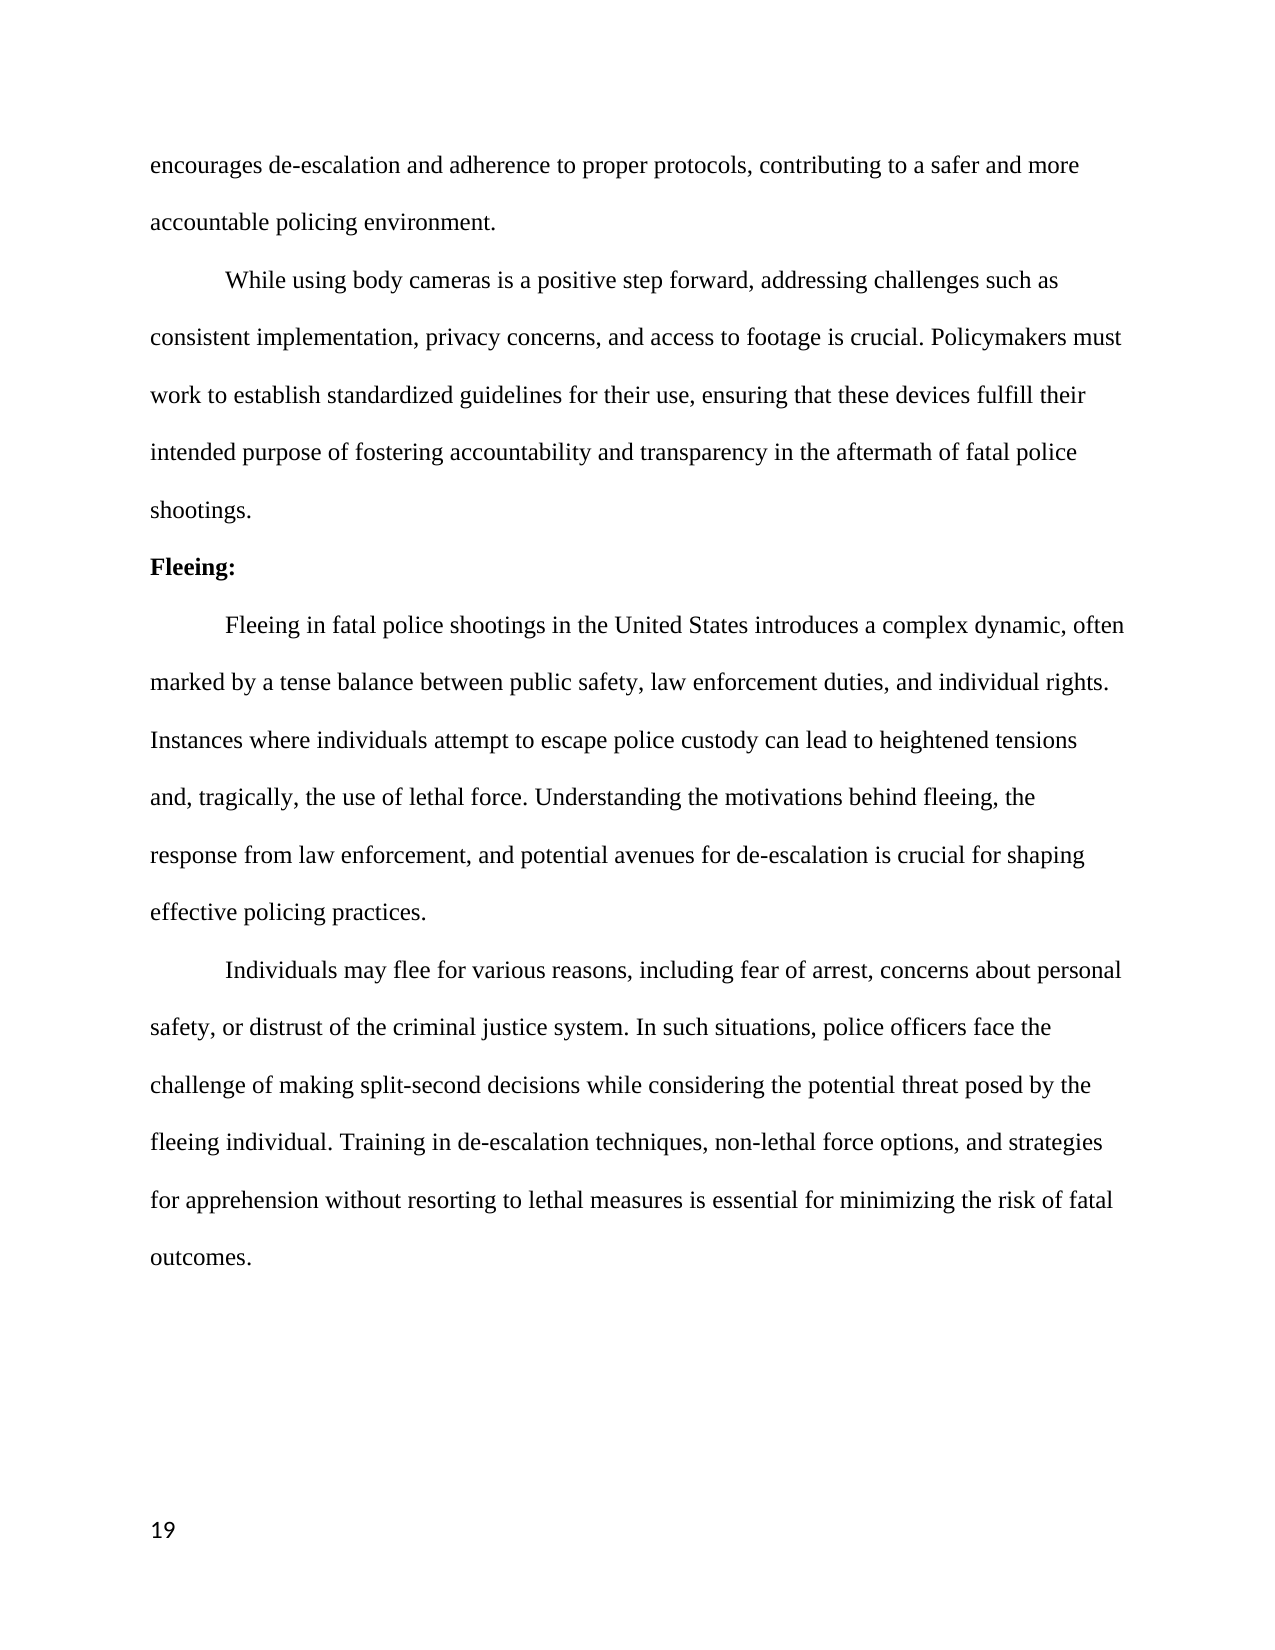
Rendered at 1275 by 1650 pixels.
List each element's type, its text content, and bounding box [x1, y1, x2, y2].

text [150, 150, 1125, 236]
text Individuals may flee for various reasons, including fear of arrest, concerns about personal safety, or distrust of the criminal justice system. In such situations, police officers face the challenge of making split-second decisions while considering the potential threat posed by the fleeing individual. Training in de-escalation techniques, non-lethal force options, and strategies for apprehension without resorting to lethal measures is essential for minimizing the risk of fatal outcomes. [150, 955, 1125, 1271]
text Fleeing: [150, 552, 1125, 581]
text While using body cameras is a positive step forward, addressing challenges such as consistent implementation, privacy concerns, and access to footage is crucial. Policymakers must work to establish standardized guidelines for their use, ensuring that these devices fulfill their intended purpose of fostering accountability and transparency in the aftermath of fatal police shootings. [150, 265, 1125, 524]
text Fleeing in fatal police shootings in the United States introduces a complex dynamic, often marked by a tense balance between public safety, law enforcement duties, and individual rights. Instances where individuals attempt to escape police custody can lead to heightened tensions and, tragically, the use of lethal force. Understanding the motivations behind fleeing, the response from law enforcement, and potential avenues for de-escalation is crucial for shaping effective policing practices. [150, 610, 1125, 926]
